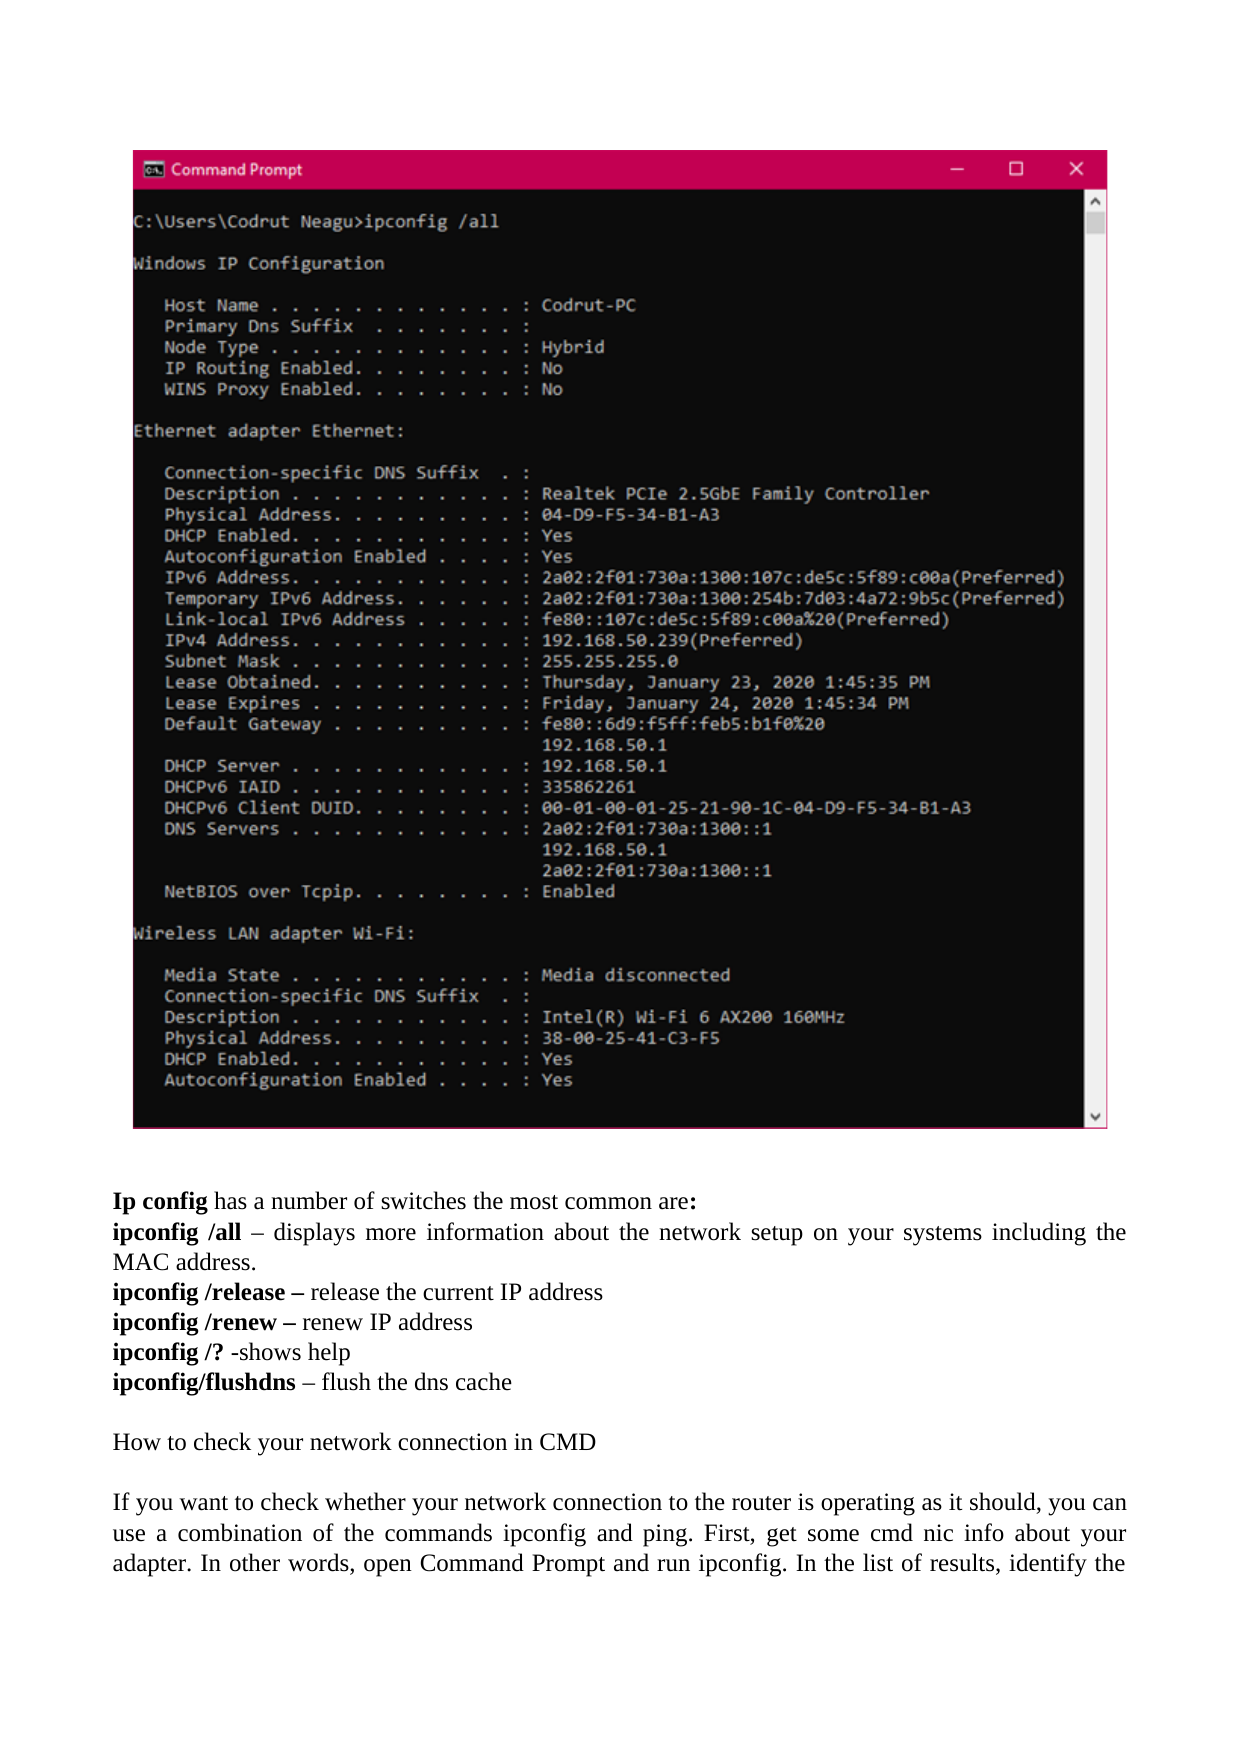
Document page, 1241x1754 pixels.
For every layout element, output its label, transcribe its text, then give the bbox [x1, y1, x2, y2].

text ipconfig /renew – renew IP address [112, 1307, 1128, 1336]
text ipconfig /release – release the current IP address [112, 1277, 1128, 1306]
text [112, 1487, 1128, 1576]
text ipconfig/flushdns – flush the dns cache [112, 1367, 1128, 1396]
text ipconfig /all – displays more information about the network setup on your systems including the MAC address. [112, 1217, 1128, 1275]
text How to check your network connection in CMD [112, 1427, 1128, 1456]
picture [132, 150, 1108, 1129]
text ipconfig /? -shows help [112, 1337, 1128, 1366]
text Ip config has a number of switches the most common are: [112, 1186, 1128, 1215]
